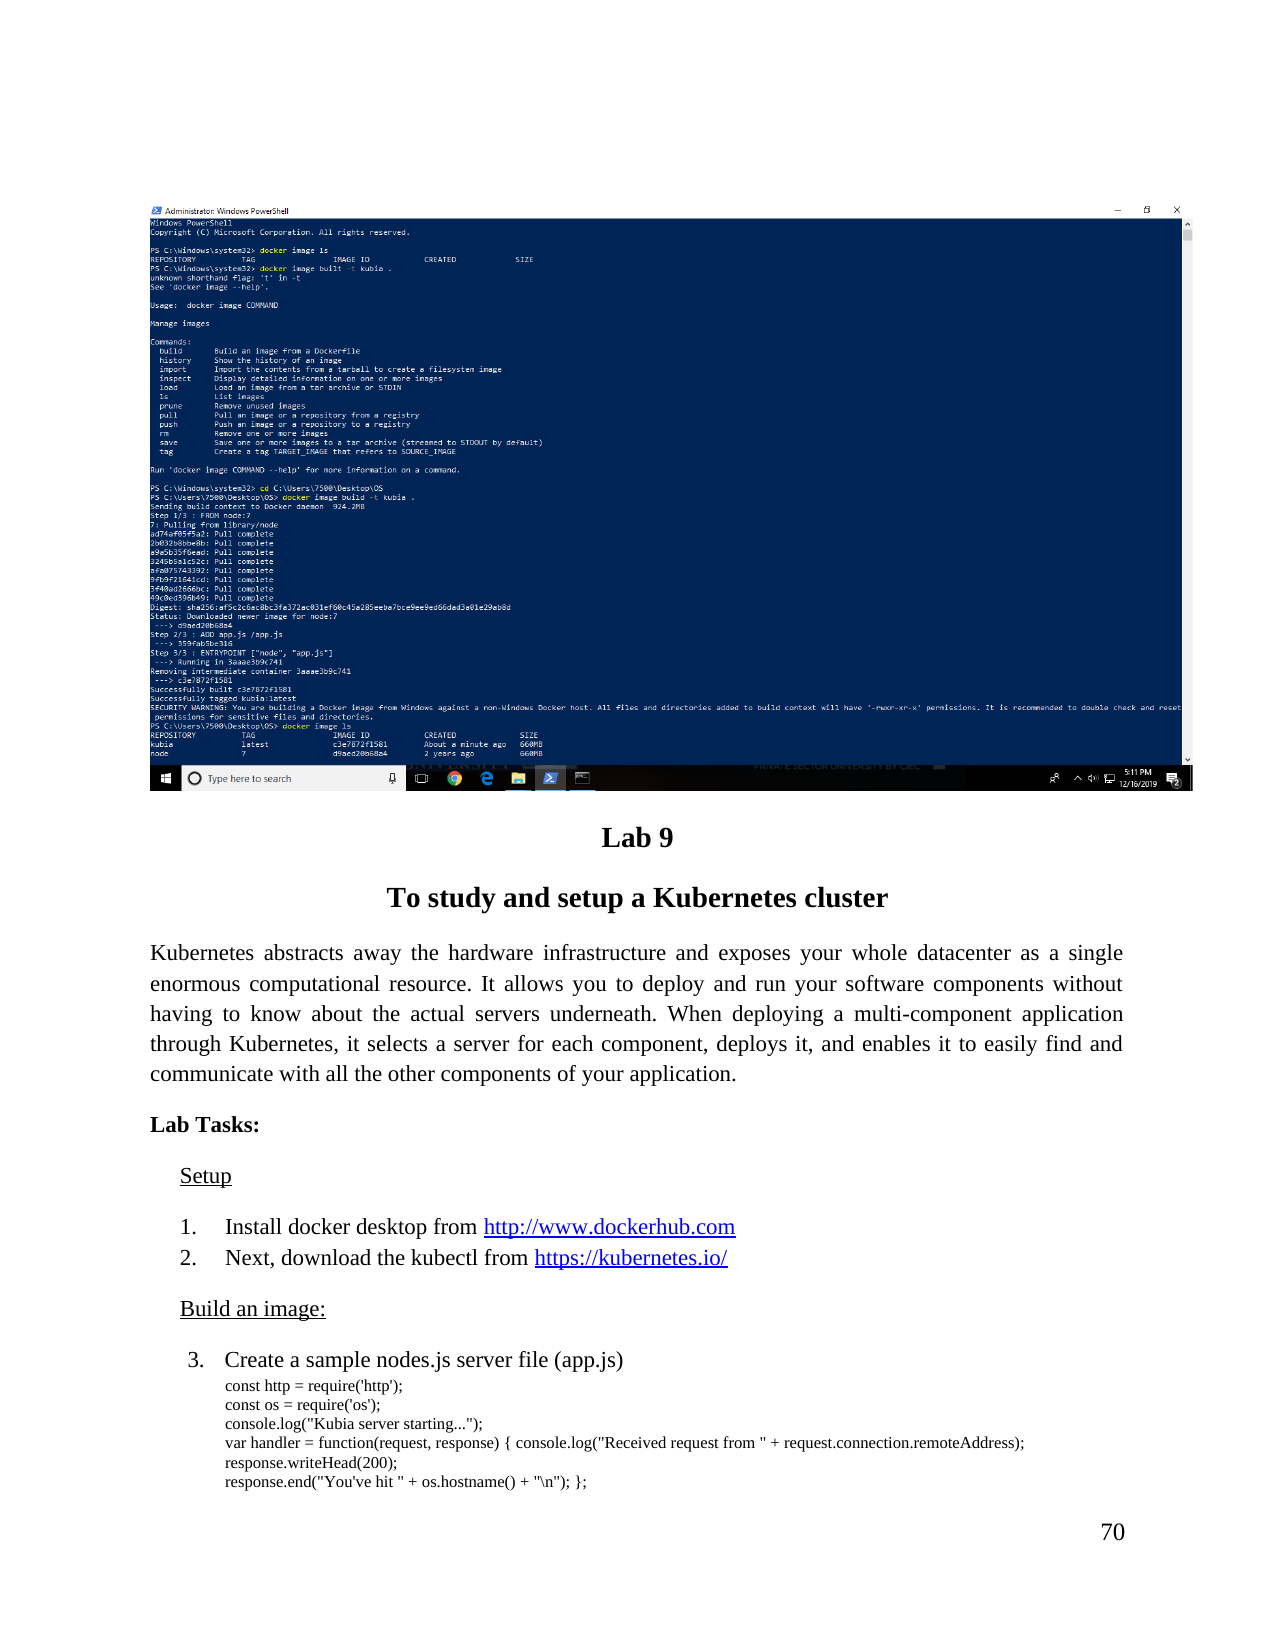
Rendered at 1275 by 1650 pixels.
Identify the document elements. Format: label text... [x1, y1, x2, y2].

text To study and setup a Kubernetes cluster [150, 880, 1125, 913]
text const http = require('http'); [225, 1376, 1125, 1395]
text response.writeHead(200); [225, 1452, 1125, 1472]
picture [150, 204, 1193, 791]
text const os = require('os'); [225, 1395, 1125, 1414]
list Next, download the kubectl from https://kubernetes.io/ [179, 1243, 1125, 1270]
text Kubernetes abstracts away the hardware infrastructure and exposes your whole datacenter as a single enormous computational resource. It allows you to deploy and run your software components without having to know about the actual servers underneath. When deploying a multi-component application through Kubernetes, it selects a server for each component, deploys it, and enables it to easily find and communicate with all the other components of your application. [150, 939, 1125, 1087]
text Lab Tasks: [150, 1111, 1125, 1138]
text var handler = function(request, response) { console.log("Received request from " + request.connection.remoteAddress); [225, 1433, 1125, 1452]
list Install docker desktop from http://www.dockerhub.com [179, 1213, 1125, 1240]
text Lab 9 [150, 791, 1125, 854]
text Setup [179, 1162, 1125, 1189]
list Create a sample nodes.js server file (app.js) [187, 1346, 1125, 1372]
text Build an image: [179, 1294, 1125, 1321]
text response.end("You've hit " + os.hostname() + "\n"); }; [225, 1472, 1125, 1491]
text console.log("Kubia server starting..."); [225, 1414, 1125, 1433]
